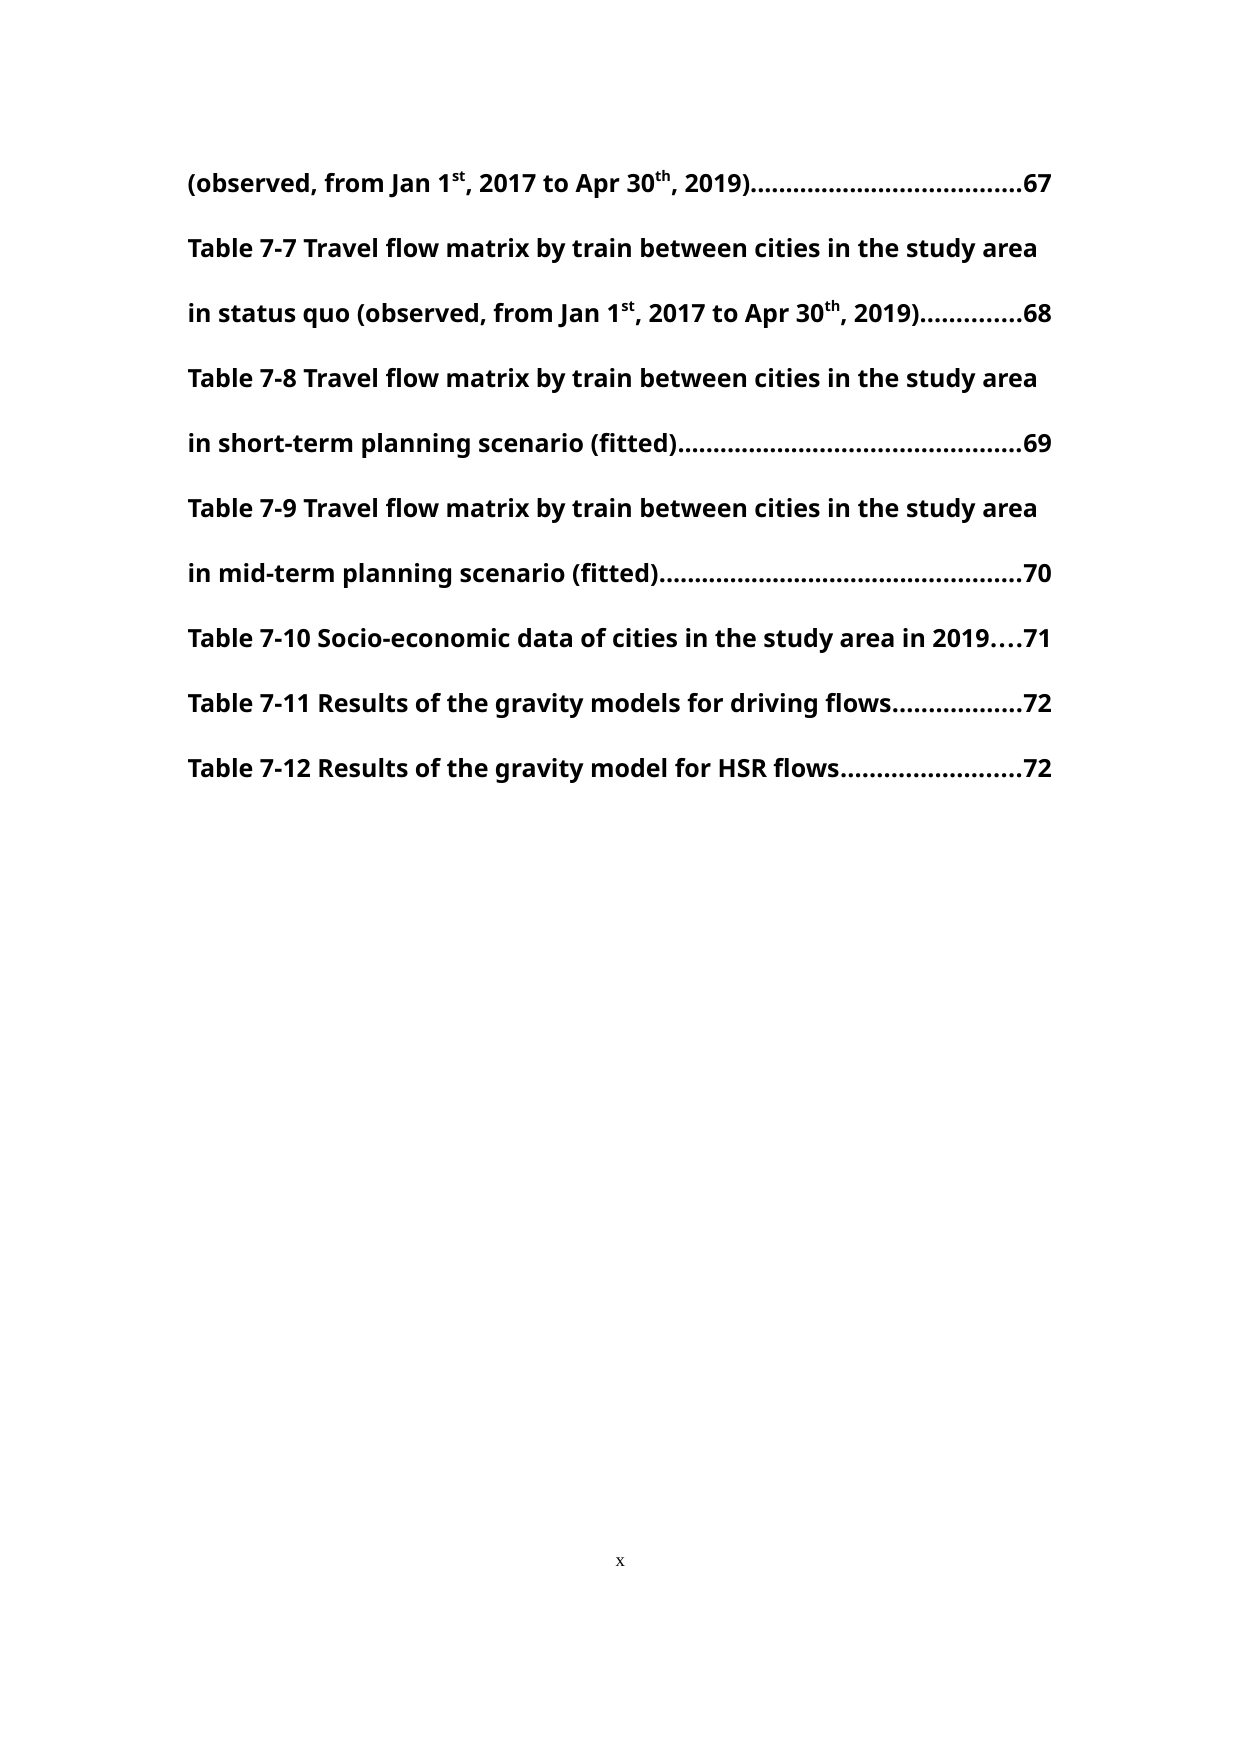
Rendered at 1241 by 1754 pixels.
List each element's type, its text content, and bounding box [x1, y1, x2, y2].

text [187, 150, 1053, 215]
text Table 7-8 Travel flow matrix by train between cities in the study area in short-term planning scenario (fitted) 69 [187, 345, 1053, 475]
text Table 7-11 Results of the gravity models for driving flows 72 [187, 670, 1053, 735]
text Table 7-7 Travel flow matrix by train between cities in the study area in status quo (observed, from Jan 1st, 2017 to Apr 30th, 2019) 68 [187, 215, 1053, 345]
text Table 7-10 Socio-economic data of cities in the study area in 2019 71 [187, 605, 1053, 670]
text Table 7-9 Travel flow matrix by train between cities in the study area in mid-term planning scenario (fitted) 70 [187, 475, 1053, 605]
text Table 7-12 Results of the gravity model for HSR flows 72 [187, 735, 1053, 800]
